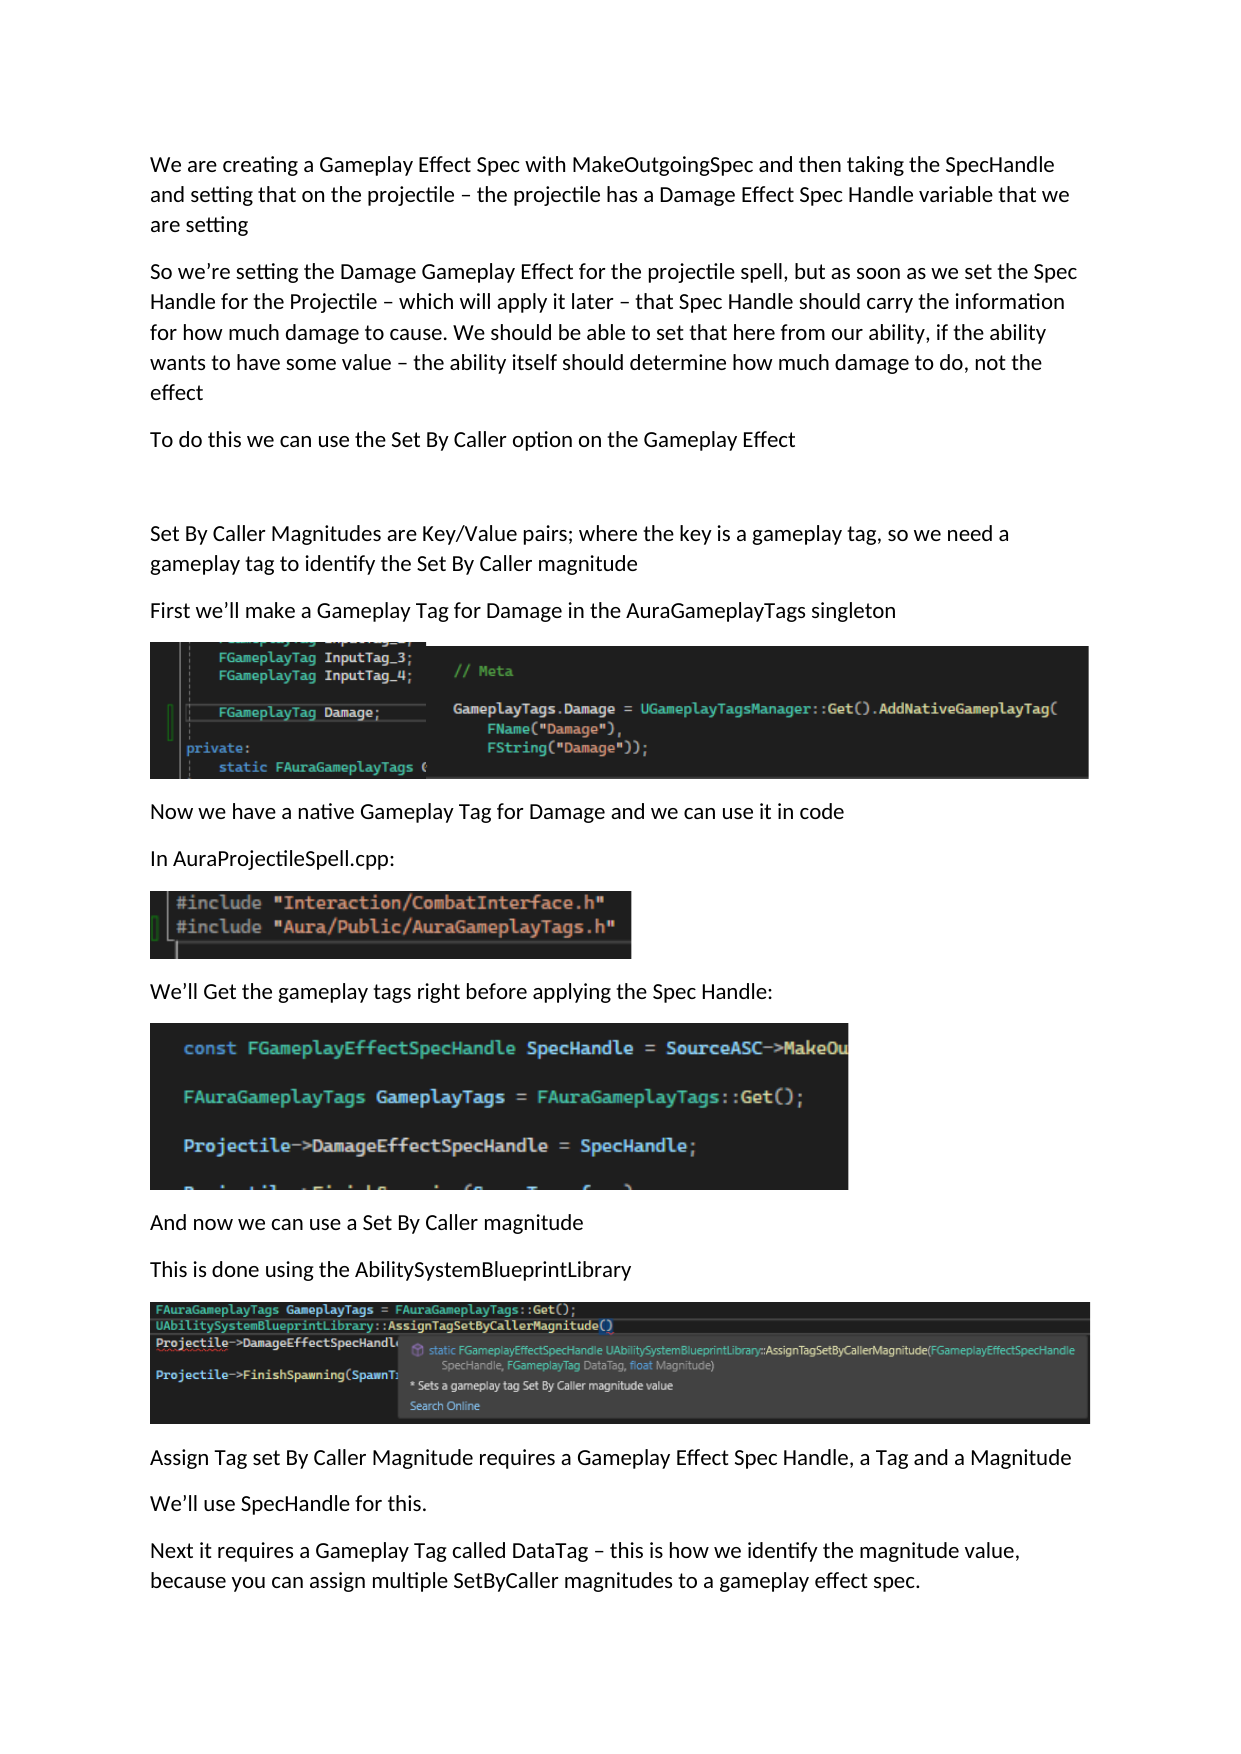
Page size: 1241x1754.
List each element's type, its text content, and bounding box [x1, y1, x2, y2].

text Assign Tag set By Caller Magnitude requires a Gameplay Effect Spec Handle, a Tag and a Magnitude [150, 1443, 1090, 1471]
text We are creating a Gameplay Effect Spec with MakeOutgoingSpec and then taking the SpecHandle and setting that on the projectile – the projectile has a Damage Effect Spec Handle variable that we are setting [150, 150, 1090, 238]
text So we’re setting the Damage Gameplay Effect for the projectile spell, but as soon as we set the Spec Handle for the Projectile – which will apply it later – that Spec Handle should carry the information for how much damage to cause. We should be able to set that here from our ability, if the ability wants to have some value – the ability itself should determine how much damage to do, not the effect [150, 257, 1090, 406]
picture [150, 642, 1089, 779]
text And now we can use a Set By Caller magnitude [150, 1208, 1090, 1236]
picture [150, 1302, 1091, 1424]
text In AuraProjectileSpell.cpp: [150, 844, 1090, 872]
text First we’ll make a Gameplay Tag for Damage in the AuraGameplayTags singleton [150, 596, 1090, 624]
picture [150, 1023, 849, 1190]
text We’ll use SpecHandle for this. [150, 1489, 1090, 1517]
text Set By Caller Magnitudes are Key/Value pairs; where the key is a gameplay tag, so we need a gameplay tag to identify the Set By Caller magnitude [150, 519, 1090, 577]
picture [150, 891, 632, 959]
text This is done using the AbilitySystemBlueprintLibrary [150, 1255, 1090, 1283]
text Next it requires a Gameplay Tag called DataTag – this is how we identify the magnitude value, because you can assign multiple SetByCaller magnitudes to a gameplay effect spec. [150, 1536, 1090, 1594]
text We’ll Get the gameplay tags right before applying the Spec Handle: [150, 977, 1090, 1005]
text Now we have a native Gameplay Tag for Damage and we can use it in code [150, 797, 1090, 825]
text To do this we can use the Set By Caller option on the Gameplay Effect [150, 425, 1090, 453]
